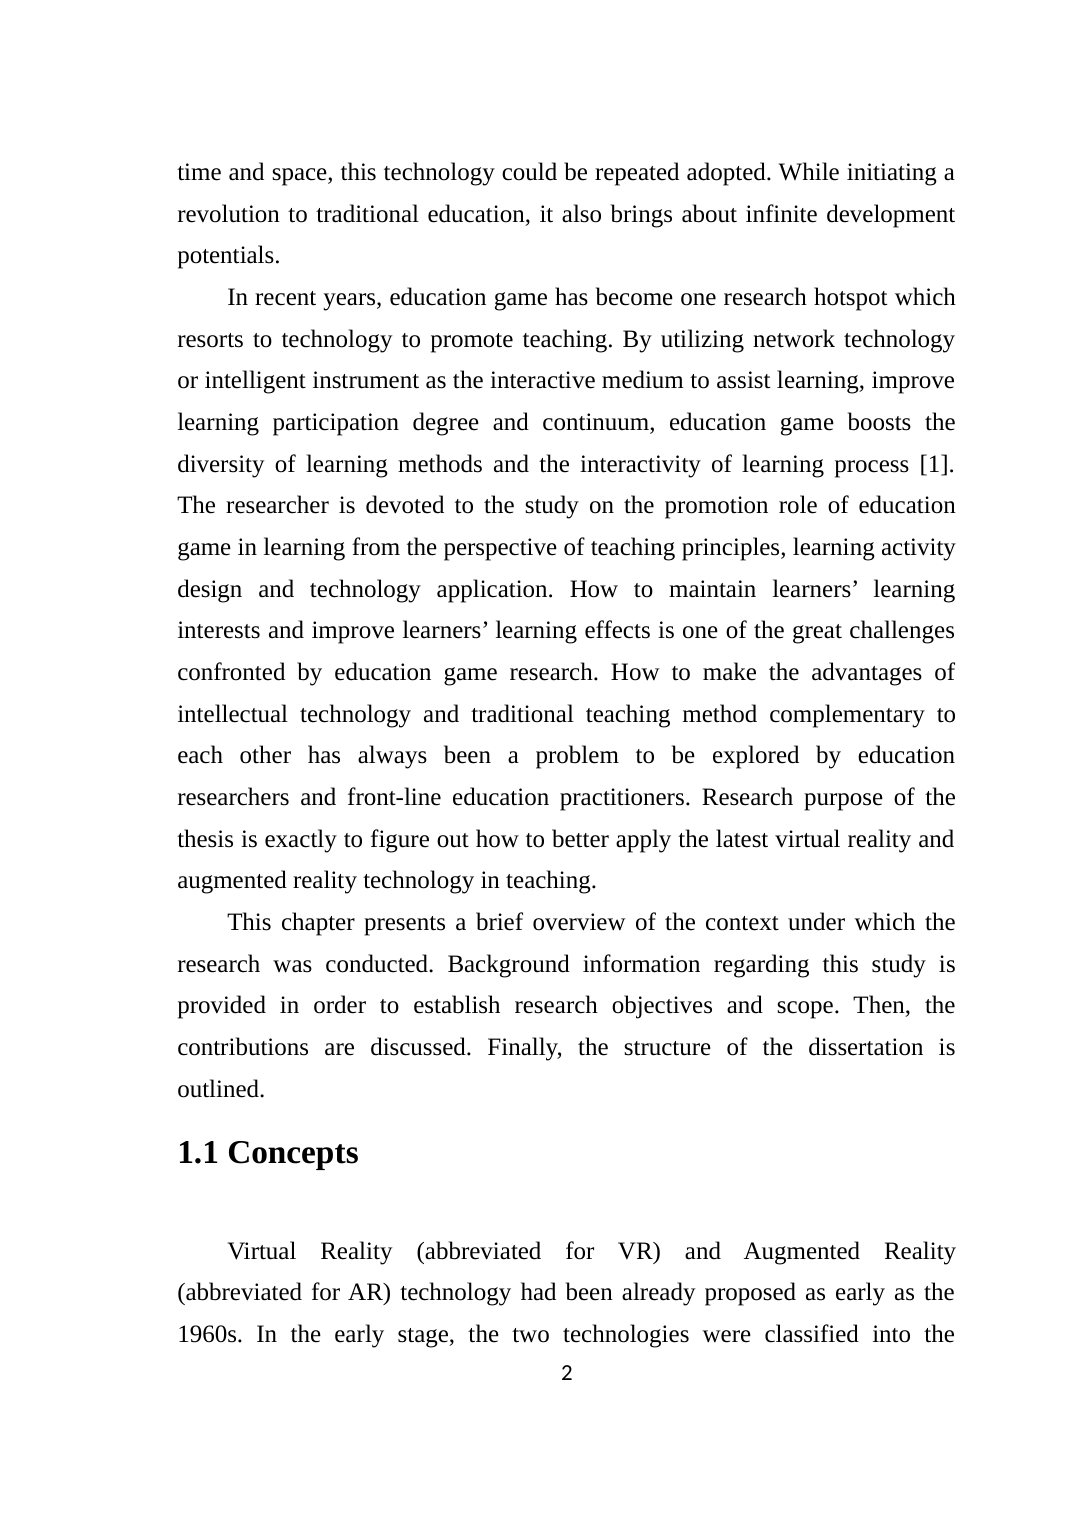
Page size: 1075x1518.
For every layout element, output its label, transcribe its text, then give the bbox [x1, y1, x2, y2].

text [177, 147, 956, 272]
text In recent years, education game has become one research hotspot which resorts to technology to promote teaching. By utilizing network technology or intelligent instrument as the interactive medium to assist learning, improve learning participation degree and continuum, education game boosts the diversity of learning methods and the interactivity of learning process [1]. The researcher is devoted to the study on the promotion role of education game in learning from the perspective of teaching principles, learning activity design and technology application. How to maintain learners’ learning interests and improve learners’ learning effects is one of the great challenges confronted by education game research. How to make the advantages of intellectual technology and traditional teaching method complementary to each other has always been a problem to be explored by education researchers and front-line education practitioners. Research purpose of the thesis is exactly to figure out how to better apply the latest virtual reality and augmented reality technology in teaching. [177, 272, 956, 897]
text 1.1 Concepts [177, 1132, 956, 1171]
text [177, 1226, 956, 1351]
text This chapter presents a brief overview of the context under which the research was conducted. Background information regarding this study is provided in order to establish research objectives and scope. Then, the contributions are discussed. Finally, the structure of the dissertation is outlined. [177, 897, 956, 1105]
